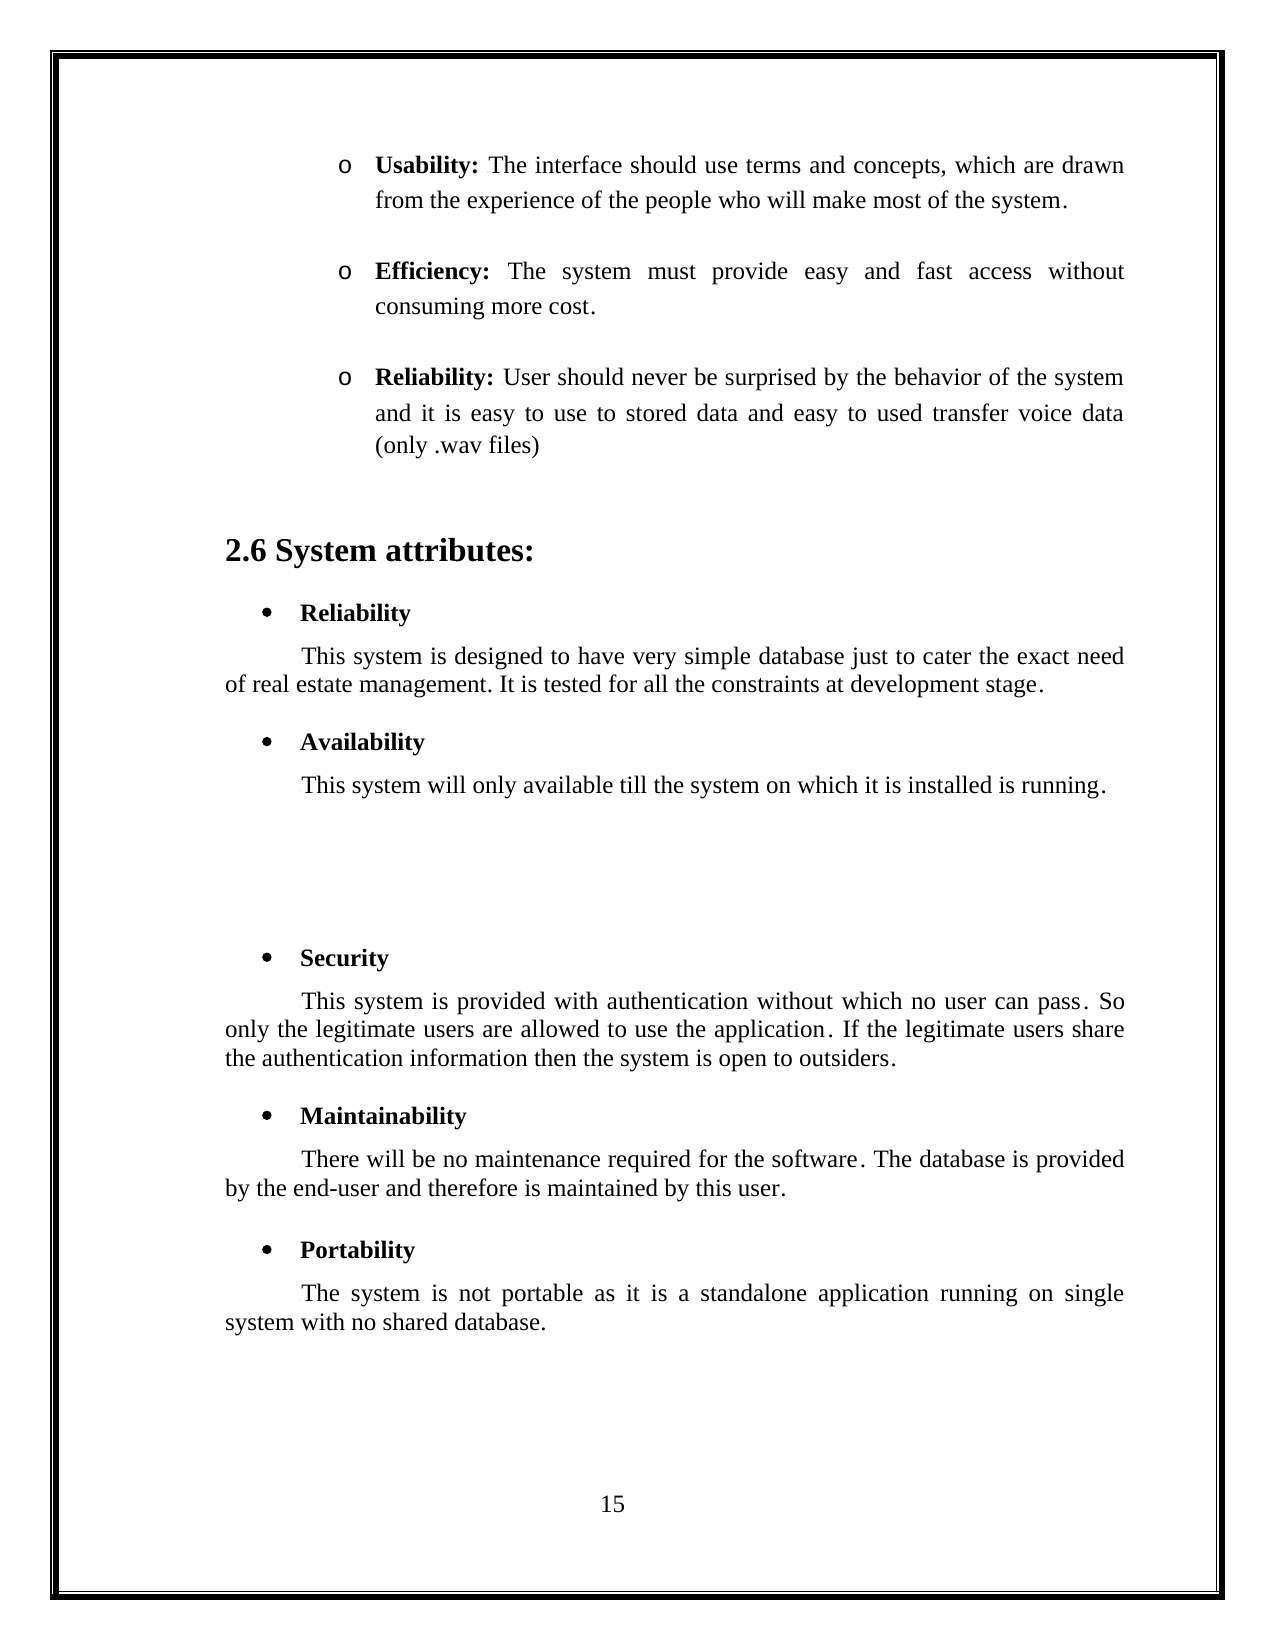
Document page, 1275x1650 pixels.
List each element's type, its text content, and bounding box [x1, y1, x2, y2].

list Reliability: “User should never be surprised by the behavior of the system and it is easy to use to stored data and easy to used transfer voice data” (only .wav files) [337, 362, 1125, 459]
text “The system is not portable as it is a standalone application running on single system with no shared database. [225, 1278, 1125, 1336]
text 2.6 System attributes: [225, 531, 1125, 569]
list Portability [262, 1235, 1125, 1264]
list Maintainability [262, 1101, 1125, 1129]
list Reliability [262, 598, 1125, 626]
list Security [262, 943, 1125, 971]
text “There will be no maintenance required for the software”. ,The database is provided by the end-user and therefore is maintained by this user,. [225, 1144, 1125, 1201]
list Efficiency: “The system must provide easy and fast access without consuming more cost”. [337, 256, 1125, 320]
text “This system will only available till the system on which it is installed is running”. [225, 770, 1125, 799]
text “This system is designed to have very simple database just to cater the exact need of real estate management. It is tested for all the constraints at development stage”. [225, 641, 1125, 698]
text “This system is provided with authentication without which no user can pass”. “So only the legitimate users are allowed to use the application”. “If the legitimate users share the authentication information then the system is open to outsiders”. [225, 986, 1125, 1072]
list Availability [262, 727, 1125, 756]
list Usability: “The interface should use terms and concepts, which are drawn from the experience of the people who will make most of the system”. [337, 150, 1125, 214]
